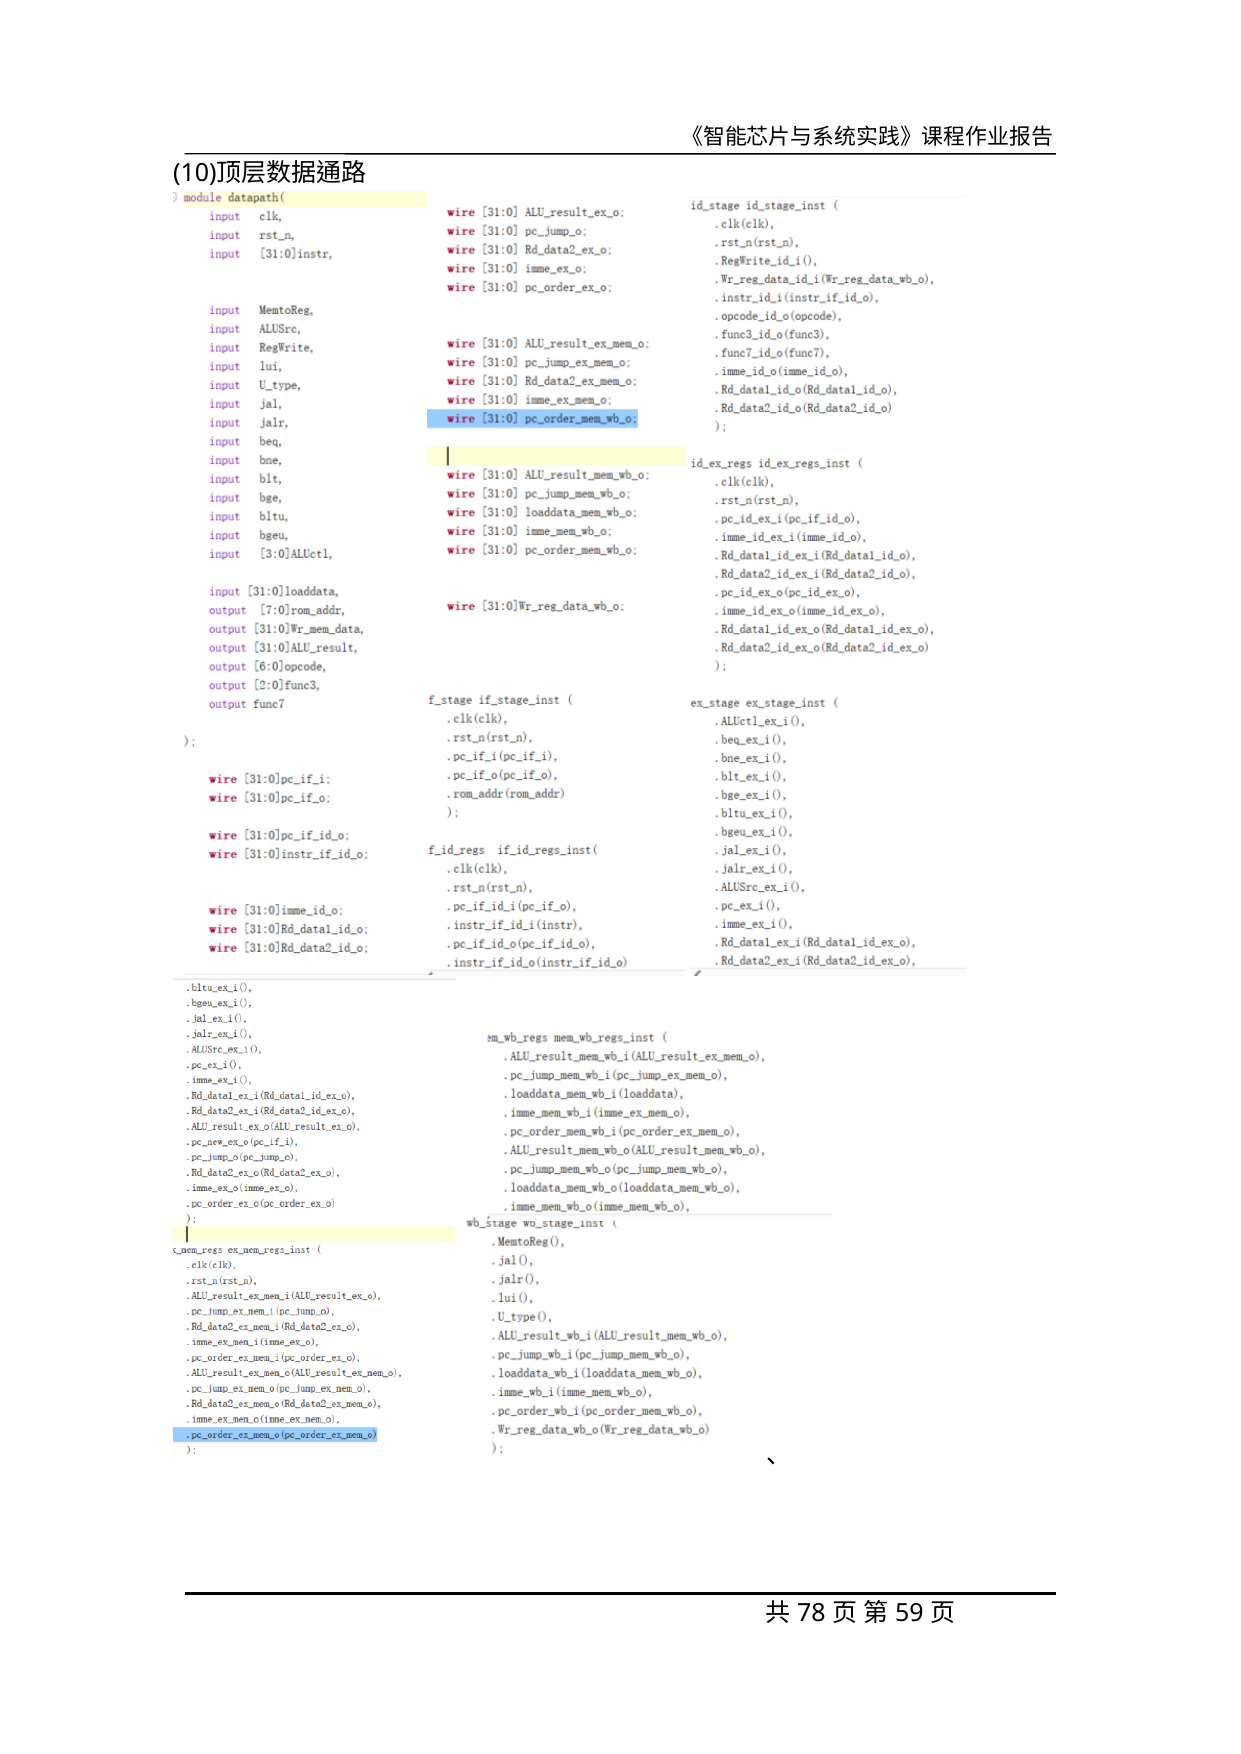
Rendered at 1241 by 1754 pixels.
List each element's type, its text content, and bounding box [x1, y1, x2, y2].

list 、 [173, 976, 1098, 1471]
list (10)顶层数据通路 [173, 154, 1098, 188]
picture [172, 188, 967, 1464]
